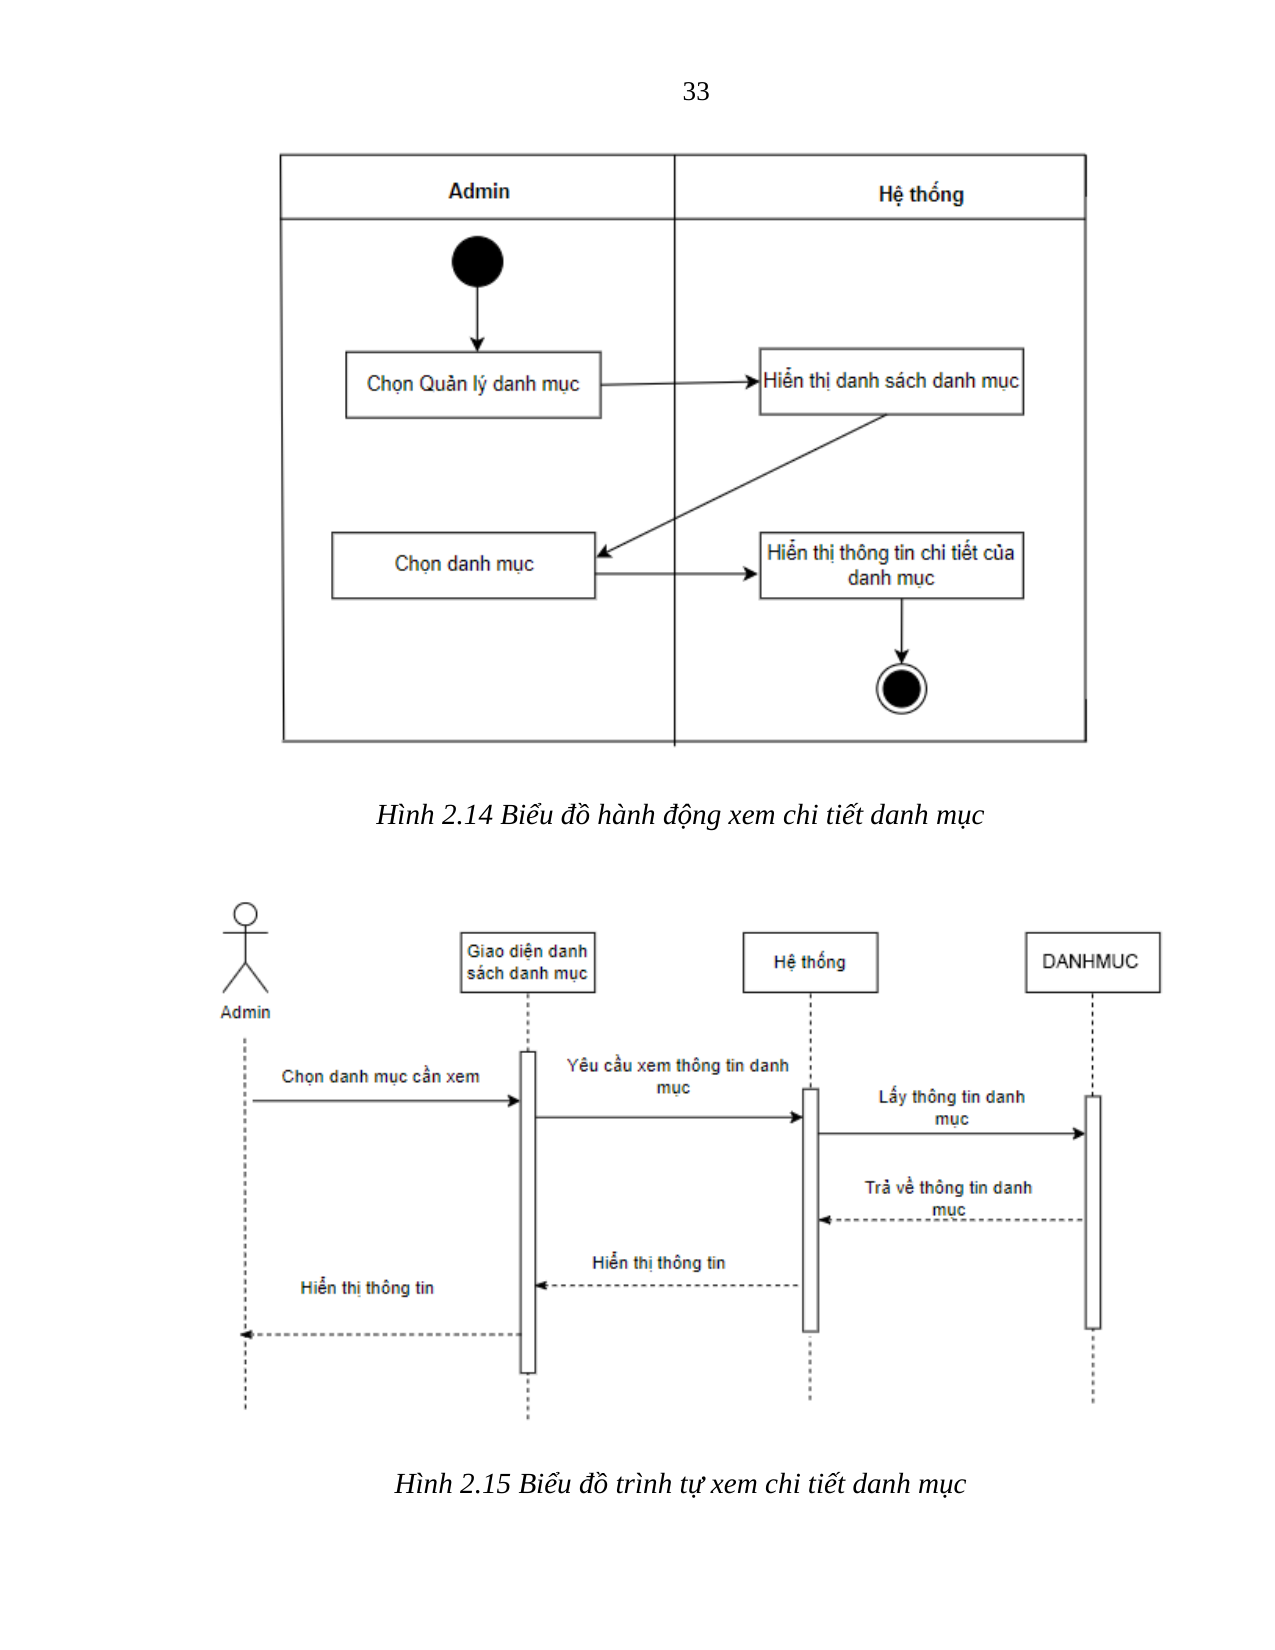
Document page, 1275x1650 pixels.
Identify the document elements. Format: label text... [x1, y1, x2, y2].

picture [269, 147, 1095, 751]
picture [206, 876, 1174, 1421]
text Hình 2.14 Biểu đồ hành động xem chi tiết danh mục [207, 797, 1157, 830]
text Hình 2.15 Biểu đồ trình tự xem chi tiết danh mục [207, 1466, 1157, 1500]
